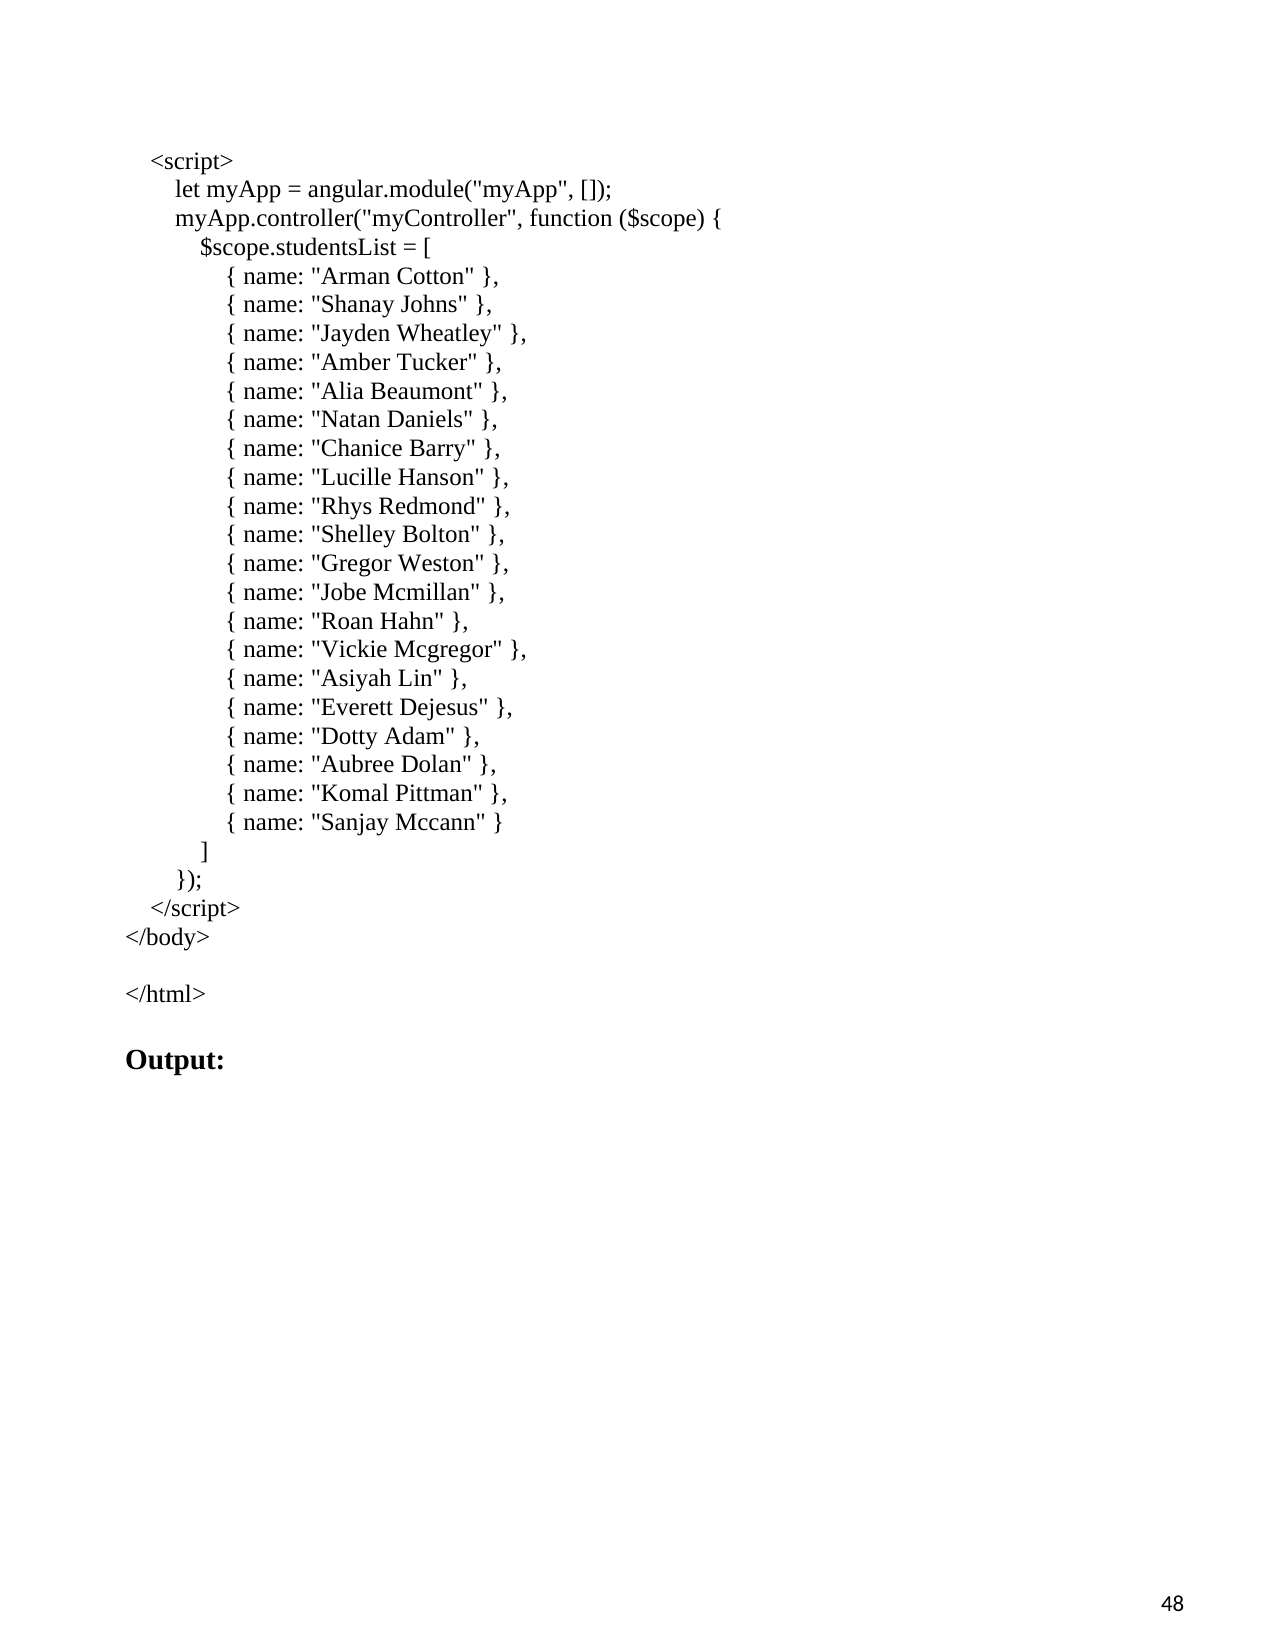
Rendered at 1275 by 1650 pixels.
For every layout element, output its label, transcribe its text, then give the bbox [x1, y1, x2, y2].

text { name: "Alia Beaumont" }, [125, 376, 1204, 404]
text { name: "Lucille Hanson" }, [125, 462, 1204, 491]
text { name: "Komal Pittman" }, [125, 778, 1204, 807]
text { name: "Amber Tucker" }, [125, 347, 1204, 376]
text Output: [125, 1042, 1204, 1075]
text }); [125, 864, 1204, 893]
text { name: "Aubree Dolan" }, [125, 749, 1204, 778]
text { name: "Shelley Bolton" }, [125, 519, 1204, 548]
text { name: "Arman Cotton" }, [125, 261, 1204, 289]
text $scope.studentsList = [ [125, 232, 1204, 261]
text { name: "Vickie Mcgregor" }, [125, 634, 1204, 663]
text { name: "Gregor Weston" }, [125, 548, 1204, 577]
text ] [125, 836, 1204, 864]
text { name: "Sanjay Mccann" } [125, 807, 1204, 836]
text myApp.controller("myController", function ($scope) { [125, 203, 1204, 232]
text { name: "Rhys Redmond" }, [125, 491, 1204, 519]
text { name: "Shanay Johns" }, [125, 289, 1204, 318]
text </body> [125, 922, 1204, 951]
text { name: "Asiyah Lin" }, [125, 663, 1204, 692]
text { name: "Roan Hahn" }, [125, 606, 1204, 634]
text { name: "Dotty Adam" }, [125, 721, 1204, 749]
text { name: "Chanice Barry" }, [125, 433, 1204, 462]
text { name: "Everett Dejesus" }, [125, 692, 1204, 721]
text { name: "Jayden Wheatley" }, [125, 318, 1204, 347]
text let myApp = angular.module("myApp", []); [125, 174, 1204, 203]
text </html> [125, 979, 1204, 1008]
text <script> [125, 146, 1204, 174]
text { name: "Jobe Mcmillan" }, [125, 577, 1204, 606]
text { name: "Natan Daniels" }, [125, 404, 1204, 433]
text </script> [125, 893, 1204, 922]
